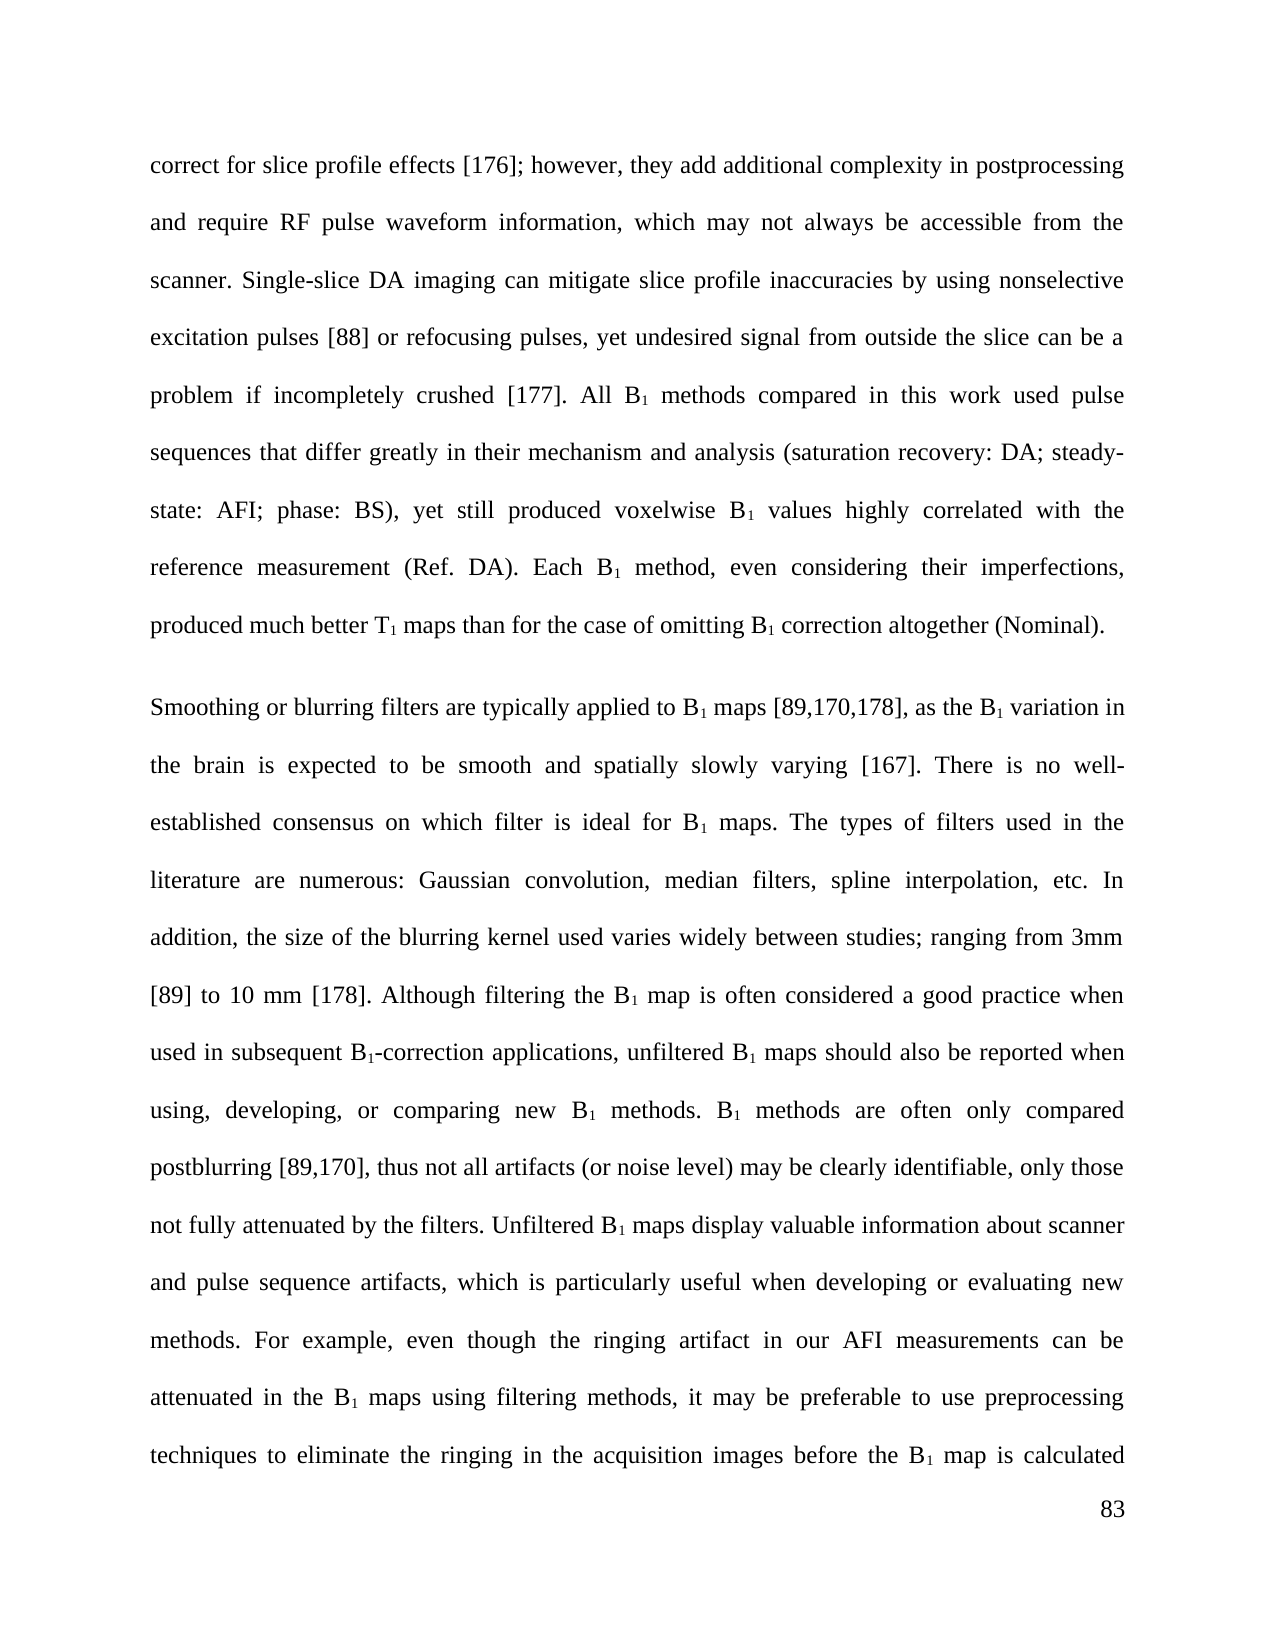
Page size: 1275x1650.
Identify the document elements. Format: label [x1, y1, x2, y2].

text [150, 692, 1125, 1469]
text [150, 150, 1125, 639]
